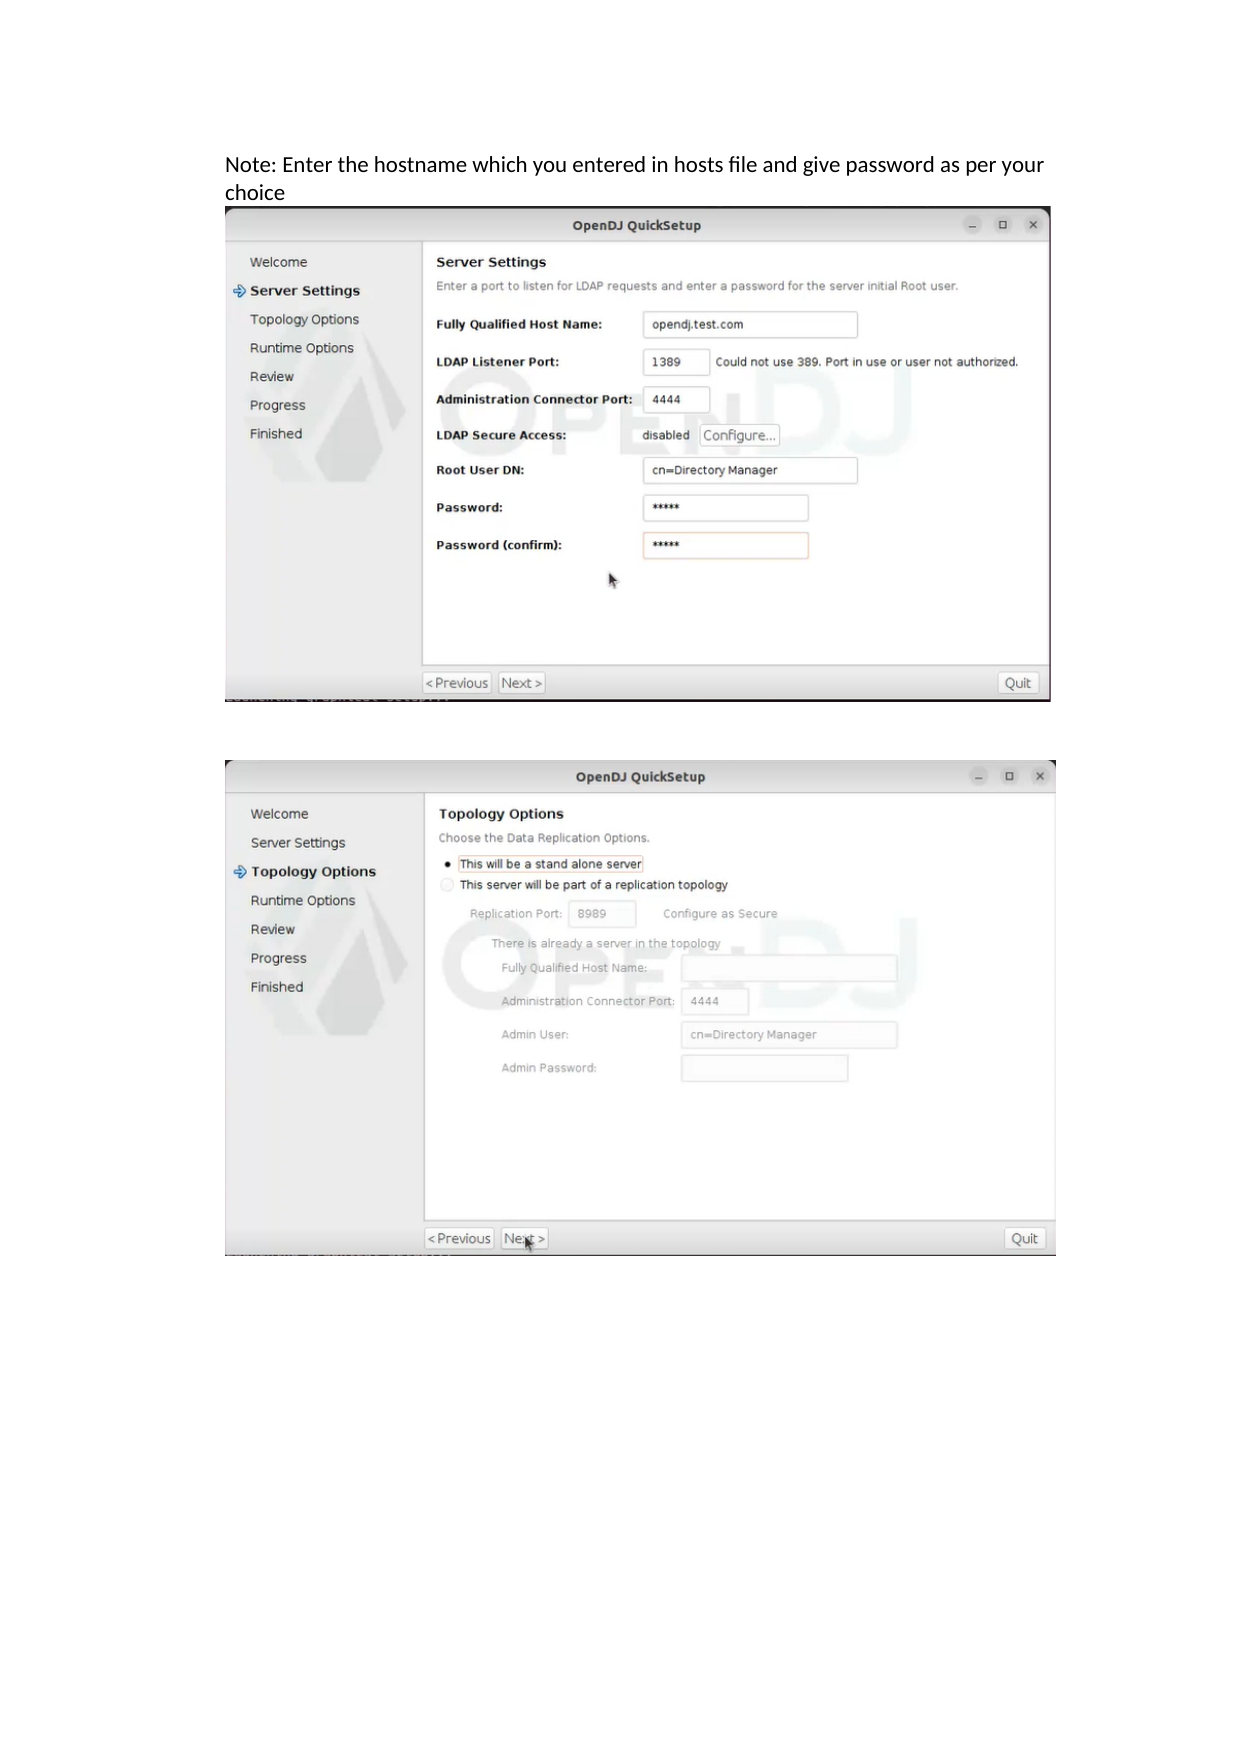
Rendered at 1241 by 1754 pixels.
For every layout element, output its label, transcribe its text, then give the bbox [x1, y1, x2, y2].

picture [225, 206, 1051, 702]
picture [225, 760, 1056, 1256]
text Note: Enter the hostname which you entered in hosts file and give password as per your choice [225, 150, 1090, 206]
